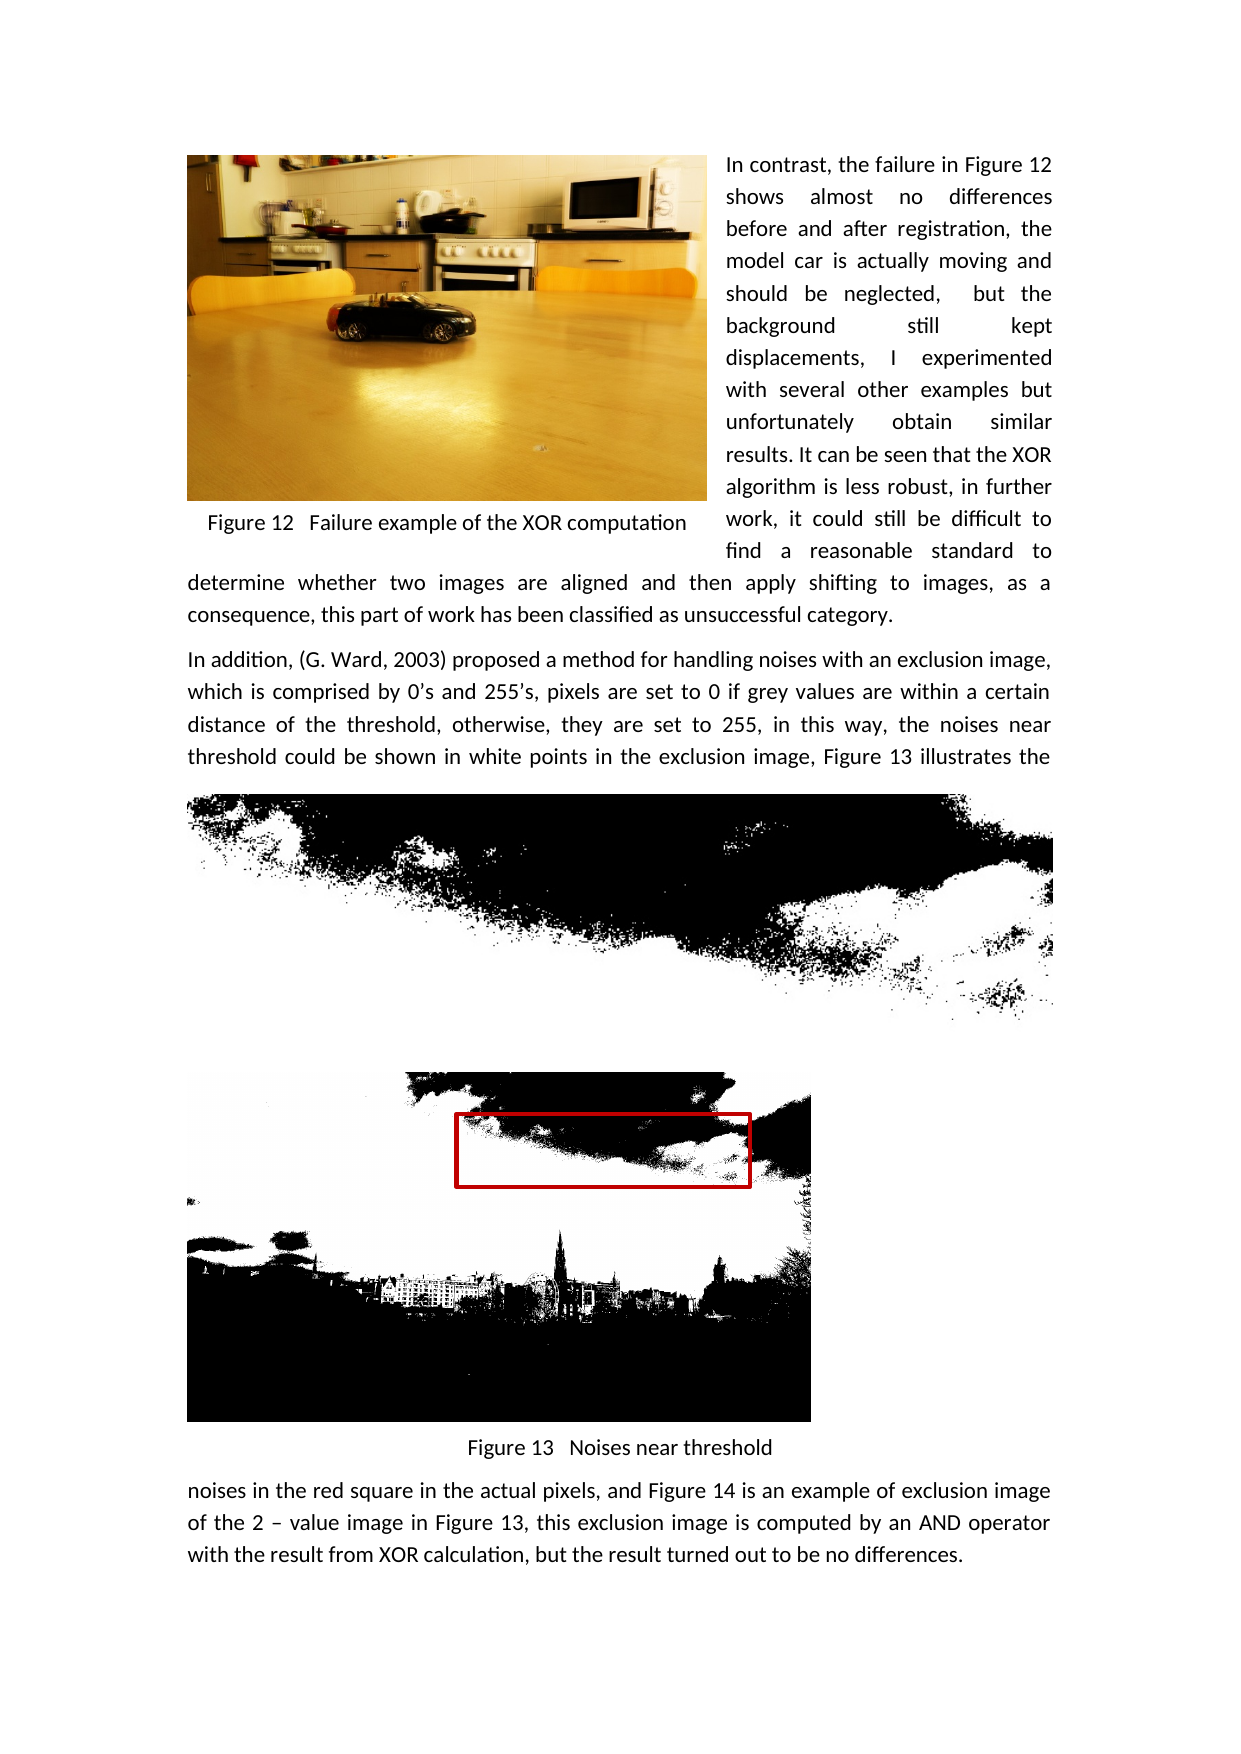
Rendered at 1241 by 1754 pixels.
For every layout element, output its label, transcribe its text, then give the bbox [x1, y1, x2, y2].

picture [187, 794, 1053, 1064]
picture [187, 155, 707, 501]
text In addition, (G. Ward, 2003) proposed a method for handling noises with an exclusion image, which is comprised by 0’s and 255’s, pixels are set to 0 if grey values are within a certain distance of the threshold, otherwise, they are set to 255, in this way, the noises near threshold could be shown in white points in the exclusion image, Figure 13 illustrates the noises in the red square in the actual pixels, and Figure 14 is an example of exclusion image of the 2 – value image in Figure 13, this exclusion image is computed by an AND operator with the result from XOR calculation, but the result turned out to be no differences. [187, 645, 1053, 794]
picture [187, 1072, 811, 1422]
